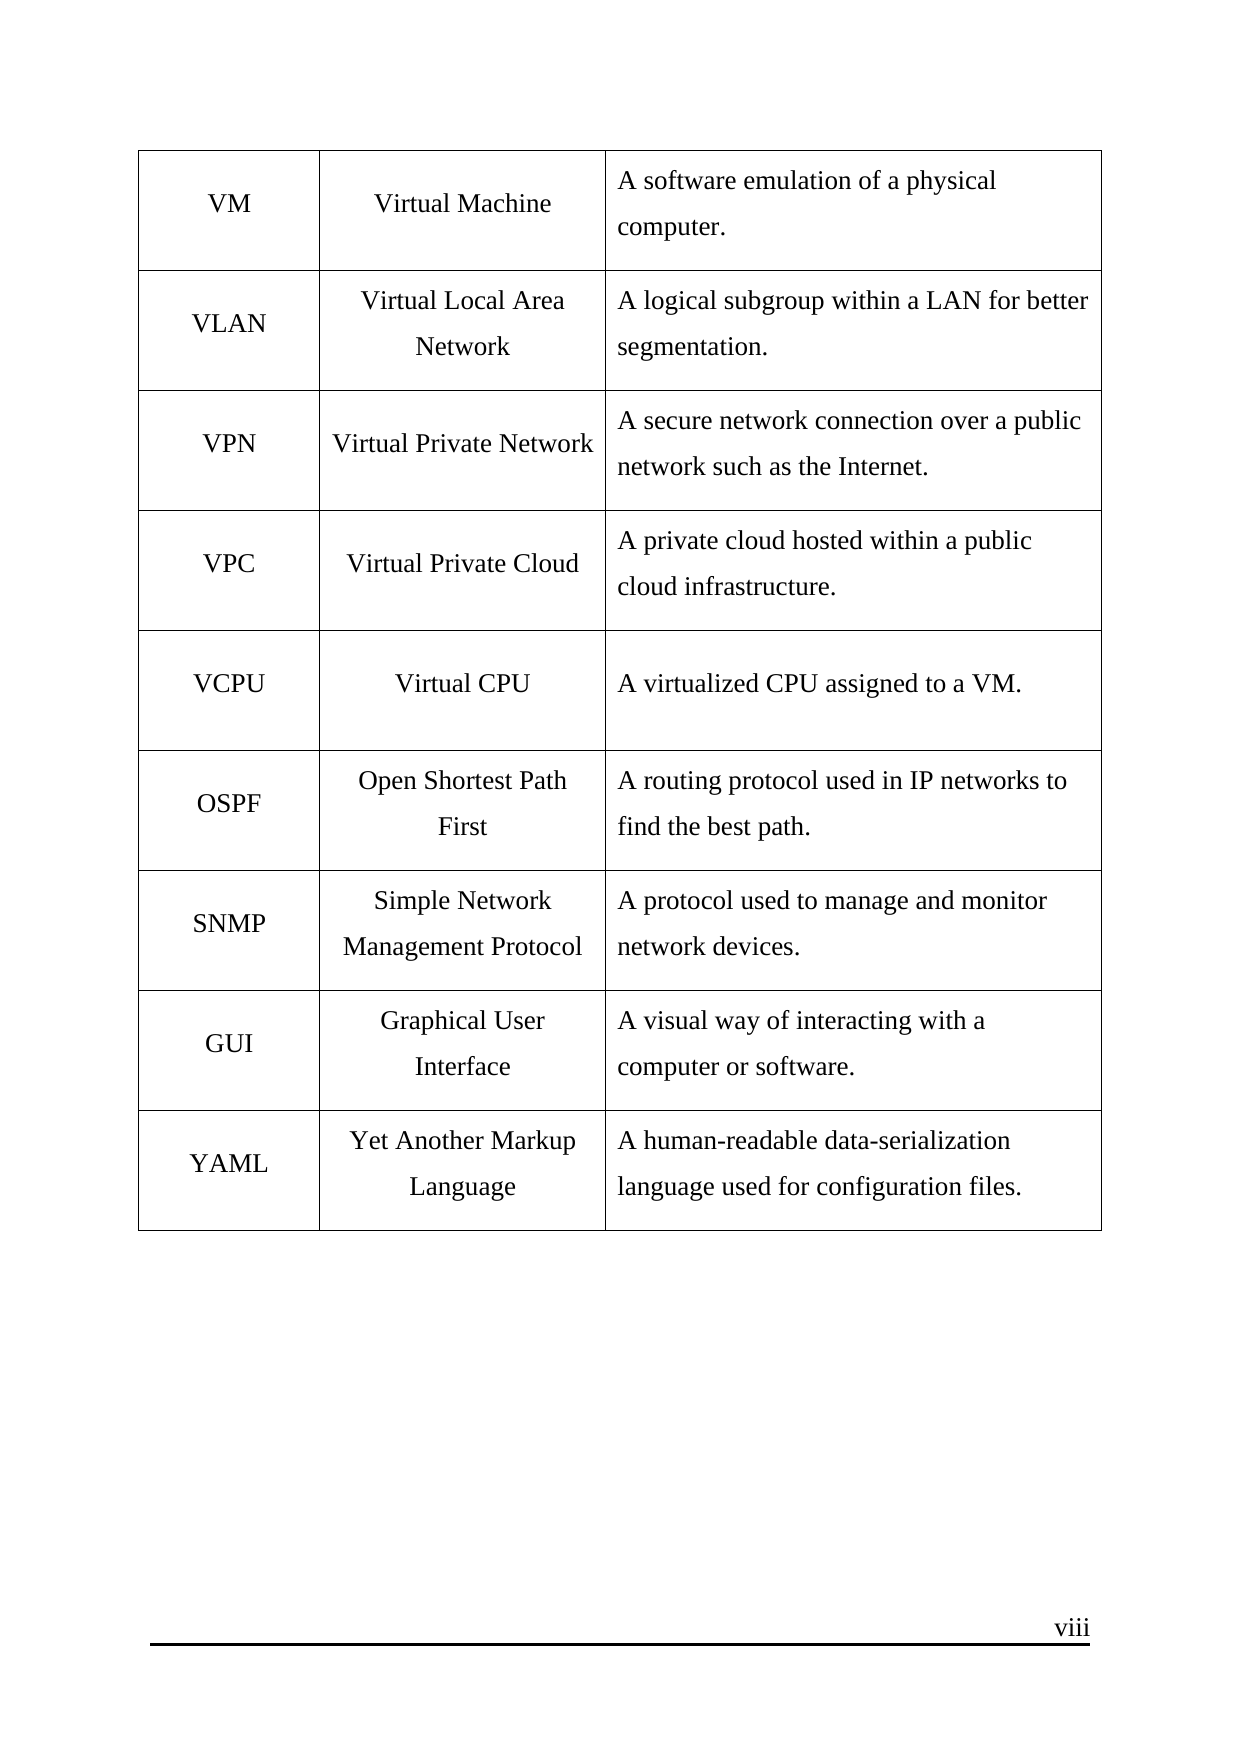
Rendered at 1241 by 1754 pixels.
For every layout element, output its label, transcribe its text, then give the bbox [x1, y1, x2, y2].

table_cell Open Shortest Path First [320, 751, 605, 870]
table_cell VM [139, 151, 319, 270]
table_cell YAML [139, 1111, 319, 1230]
table_cell A private cloud hosted within a public cloud infrastructure. [606, 511, 1101, 630]
table_cell Graphical User Interface [320, 991, 605, 1110]
table_cell A visual way of interacting with a computer or software. [606, 991, 1101, 1110]
table_cell VLAN [139, 271, 319, 390]
table_cell VCPU [139, 631, 319, 750]
table_cell Virtual Machine [320, 151, 605, 270]
table_cell Virtual Private Network [320, 391, 605, 510]
table_cell VPC [139, 511, 319, 630]
table_cell Yet Another Markup Language [320, 1111, 605, 1230]
table_cell A protocol used to manage and monitor network devices. [606, 871, 1101, 990]
table_cell Virtual Private Cloud [320, 511, 605, 630]
table_cell OSPF [139, 751, 319, 870]
table_cell GUI [139, 991, 319, 1110]
table_cell A logical subgroup within a LAN for better segmentation. [606, 271, 1101, 390]
table_cell Virtual Local Area Network [320, 271, 605, 390]
table_cell A virtualized CPU assigned to a VM. [606, 631, 1101, 750]
table_cell Simple Network Management Protocol [320, 871, 605, 990]
table_cell VPN [139, 391, 319, 510]
table_cell SNMP [139, 871, 319, 990]
table_cell A human-readable data-serialization language used for configuration files. [606, 1111, 1101, 1230]
table_cell Virtual CPU [320, 631, 605, 750]
table_cell A routing protocol used in IP networks to find the best path. [606, 751, 1101, 870]
table_cell A software emulation of a physical computer. [606, 151, 1101, 270]
table_cell A secure network connection over a public network such as the Internet. [606, 391, 1101, 510]
